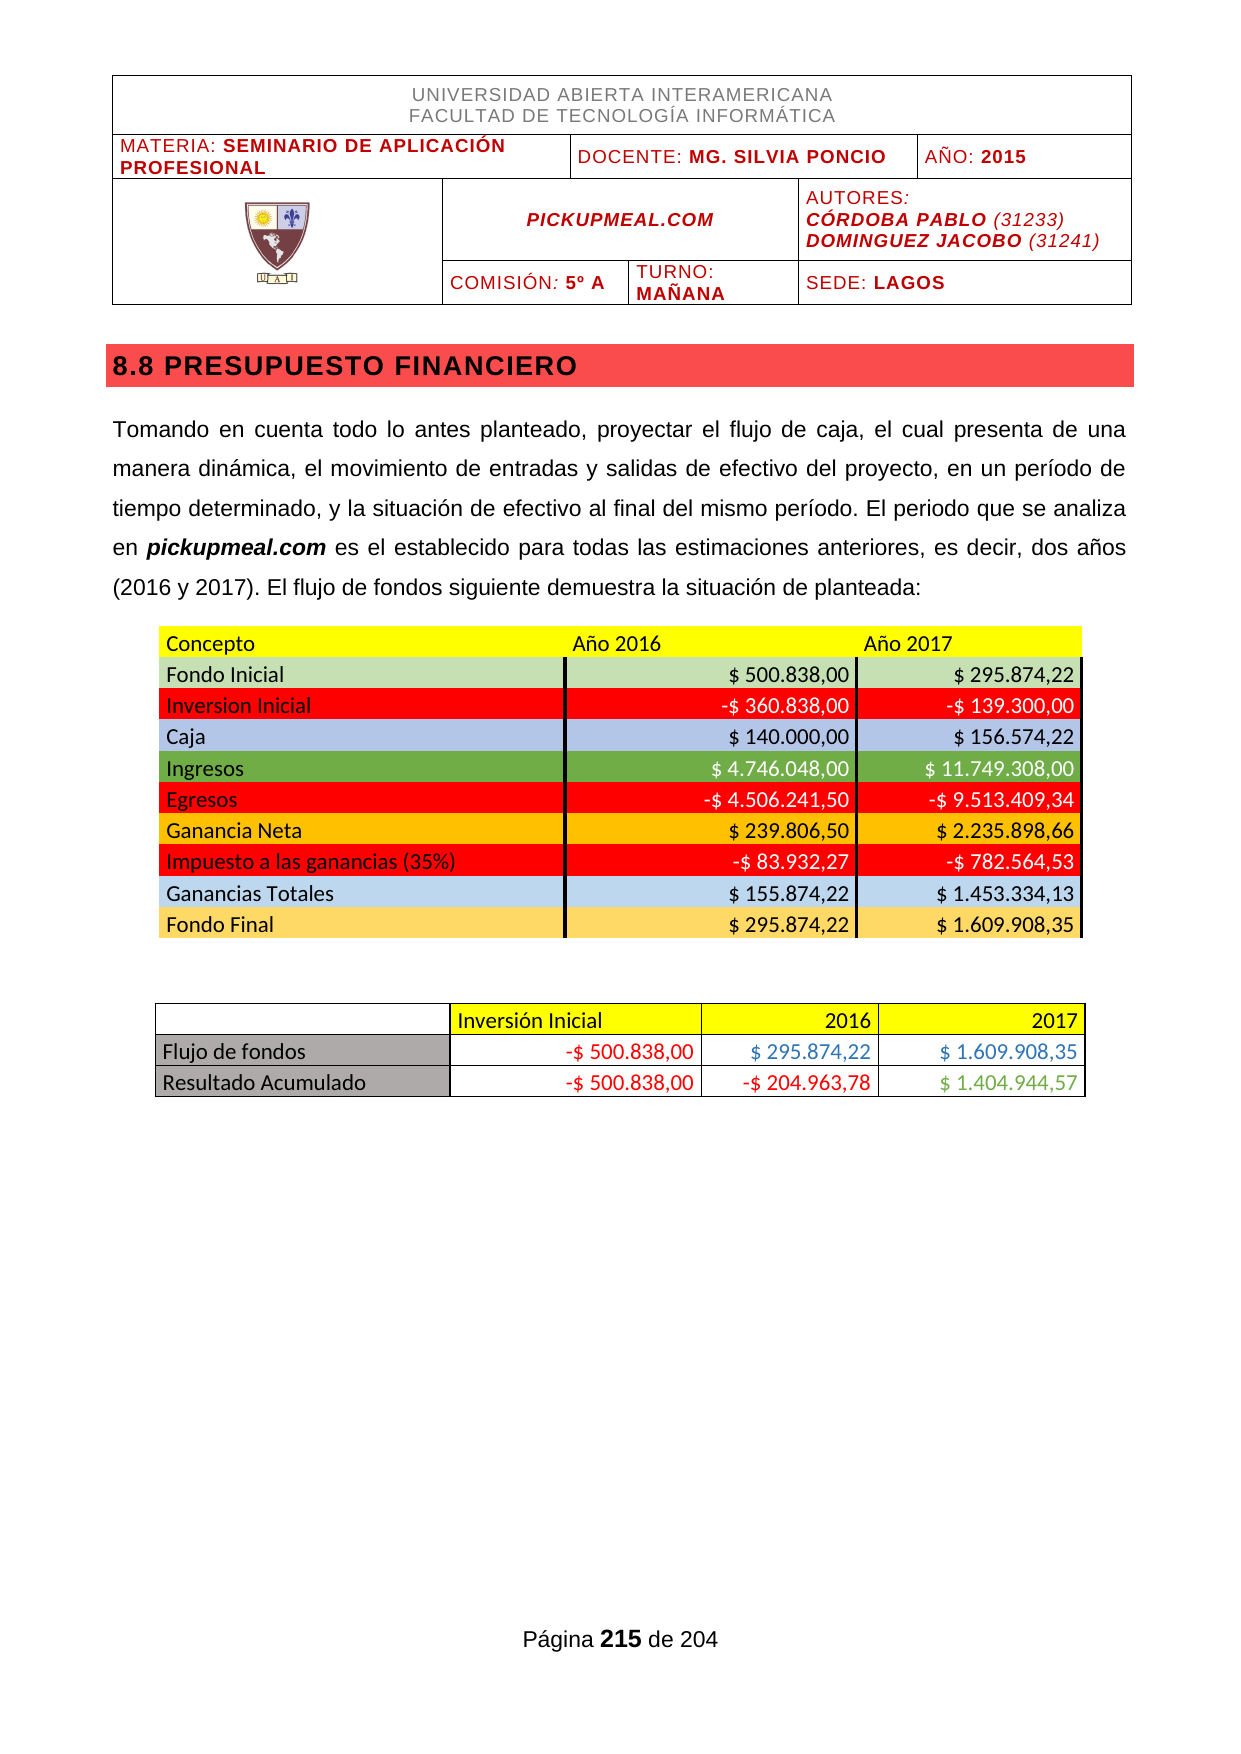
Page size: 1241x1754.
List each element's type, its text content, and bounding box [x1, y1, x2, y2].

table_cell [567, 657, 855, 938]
subtitle 8.8 Presupuesto Financiero [113, 350, 1128, 381]
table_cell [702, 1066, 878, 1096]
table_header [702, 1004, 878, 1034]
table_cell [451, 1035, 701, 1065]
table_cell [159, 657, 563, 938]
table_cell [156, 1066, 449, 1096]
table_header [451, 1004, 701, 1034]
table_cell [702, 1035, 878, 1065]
text Tomando en cuenta todo lo antes planteado, proyectar el flujo de caja, el cual presenta de una manera dinámica, el movimiento de entradas y salidas de efectivo del proyecto, en un período de tiempo determinado, y la situación de efectivo al final del mismo período. El periodo que se analiza en pickupmeal.com es el establecido para todas las estimaciones anteriores, es decir, dos años (2016 y 2017). El flujo de fondos siguiente demuestra la situación de planteada: [112, 416, 1128, 600]
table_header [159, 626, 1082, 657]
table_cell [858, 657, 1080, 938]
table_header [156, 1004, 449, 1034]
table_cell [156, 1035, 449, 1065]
picture [230, 196, 325, 287]
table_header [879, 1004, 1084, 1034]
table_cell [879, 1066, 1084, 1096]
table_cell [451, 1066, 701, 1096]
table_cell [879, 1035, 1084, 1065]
